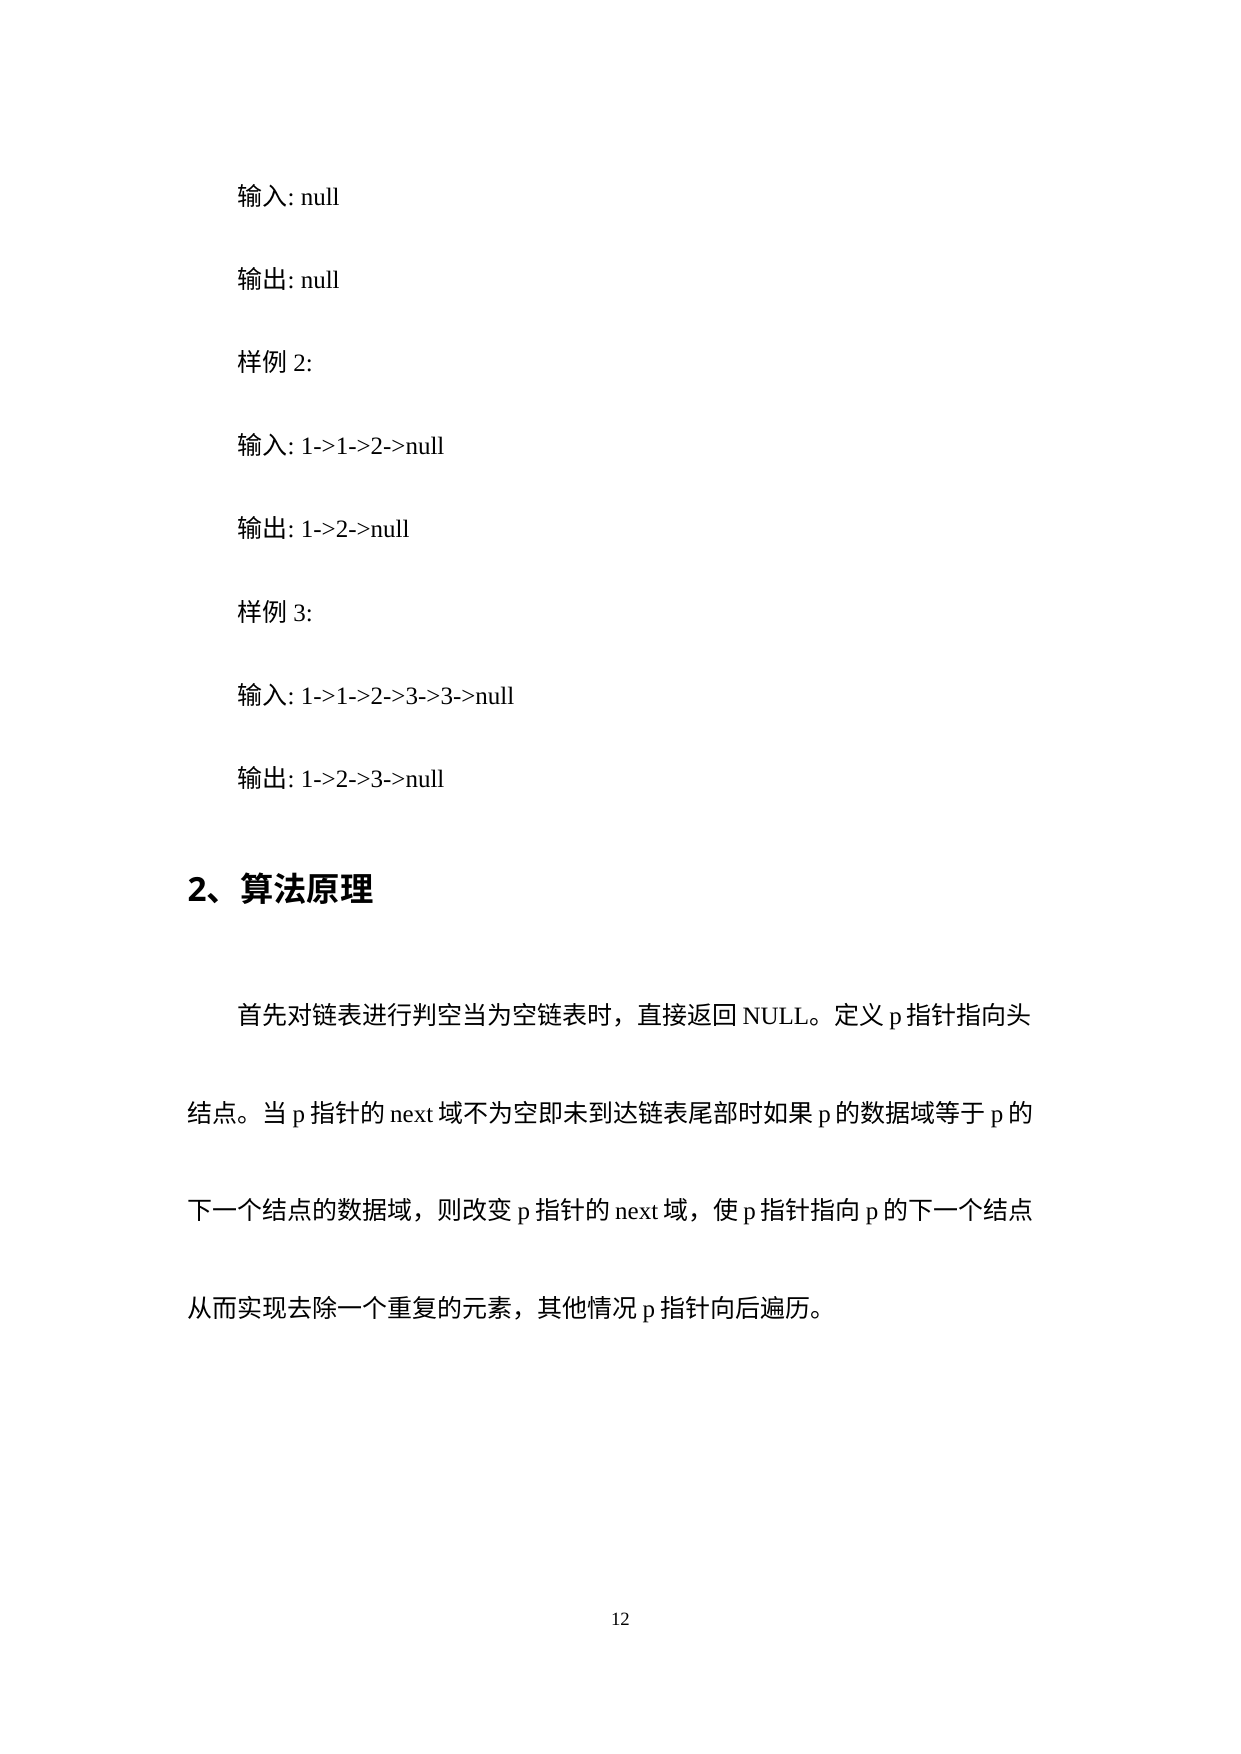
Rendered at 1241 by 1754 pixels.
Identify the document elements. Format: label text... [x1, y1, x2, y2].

text 样例 2: [187, 328, 1053, 393]
text 样例 3: [187, 578, 1053, 643]
text 首先对链表进行判空当为空链表时，直接返回NULL。定义p指针指向头结点。当p指针的next域不为空即未到达链表尾部时如果p的数据域等于p的下一个结点的数据域，则改变p指针的next域，使p指针指向p的下一个结点从而实现去除一个重复的元素，其他情况p指针向后遍历。 [187, 981, 1053, 1339]
text 输入: 1->1->2->null [187, 411, 1053, 476]
text 输出: null [187, 245, 1053, 310]
text 输出: 1->2->null [187, 494, 1053, 559]
text 输入: null [187, 162, 1053, 227]
text 输入: 1->1->2->3->3->null [187, 661, 1053, 726]
subtitle 2、算法原理 [187, 854, 1053, 919]
text 输出: 1->2->3->null [187, 744, 1053, 809]
